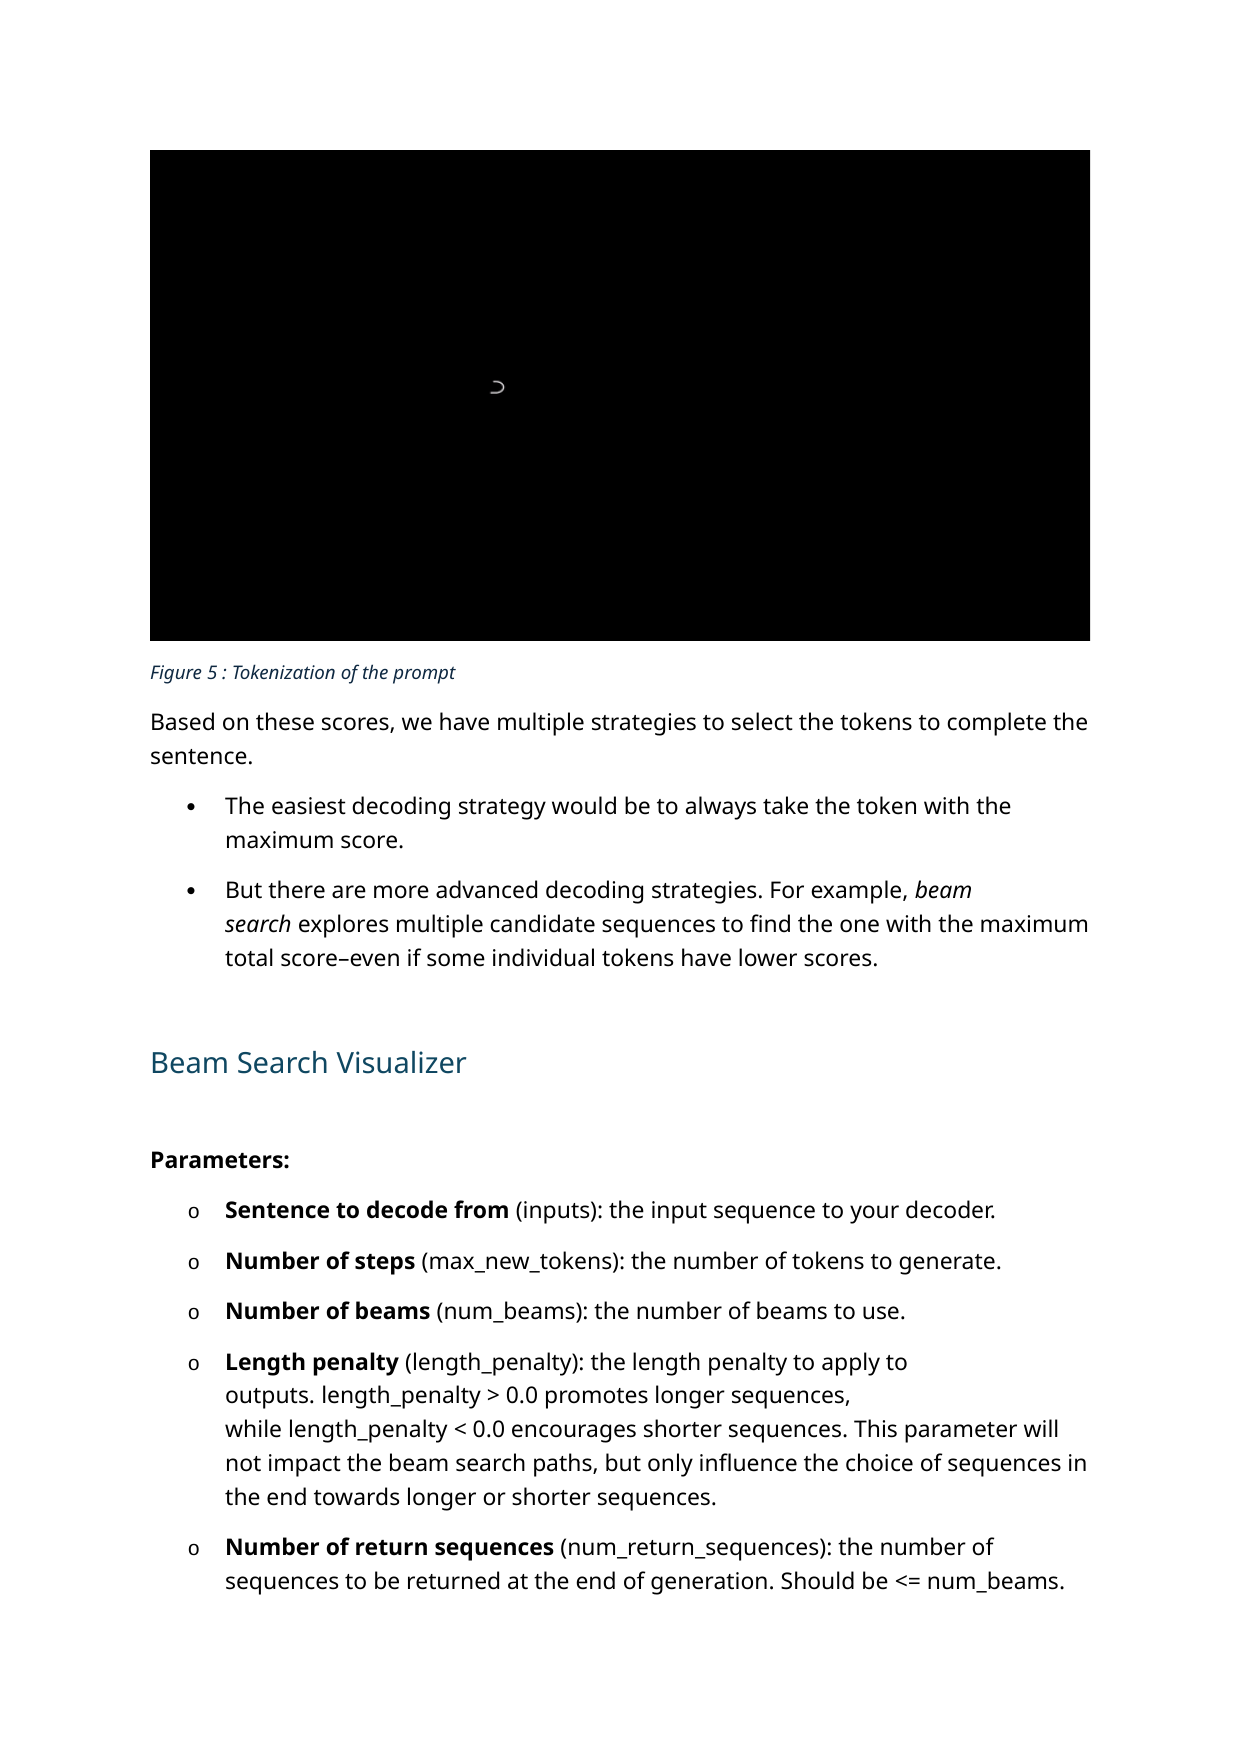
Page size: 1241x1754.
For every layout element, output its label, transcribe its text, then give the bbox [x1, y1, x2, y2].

list Number of steps (max_new_tokens): the number of tokens to generate. [187, 1245, 1090, 1276]
list The easiest decoding strategy would be to always take the token with the maximum score. [187, 790, 1090, 855]
text Based on these scores, we have multiple strategies to select the tokens to complete the sentence. [150, 706, 1090, 771]
list But there are more advanced decoding strategies. For example, beam search explores multiple candidate sequences to find the one with the maximum total score–even if some individual tokens have lower scores. [187, 874, 1090, 973]
subtitle Beam Search Visualizer [150, 1042, 1090, 1082]
list Number of return sequences (num_return_sequences): the number of sequences to be returned at the end of generation. Should be <= num_beams. [187, 1531, 1090, 1596]
text Figure 5 : Tokenization of the prompt [150, 659, 1090, 685]
list Length penalty (length_penalty): the length penalty to apply to outputs. length_penalty > 0.0 promotes longer sequences, while length_penalty < 0.0 encourages shorter sequences. This parameter will not impact the beam search paths, but only influence the choice of sequences in the end towards longer or shorter sequences. [187, 1346, 1090, 1512]
list Sentence to decode from (inputs): the input sequence to your decoder. [187, 1194, 1090, 1226]
text Parameters: [150, 1144, 1090, 1175]
picture [150, 150, 1091, 641]
list Number of beams (num_beams): the number of beams to use. [187, 1295, 1090, 1327]
